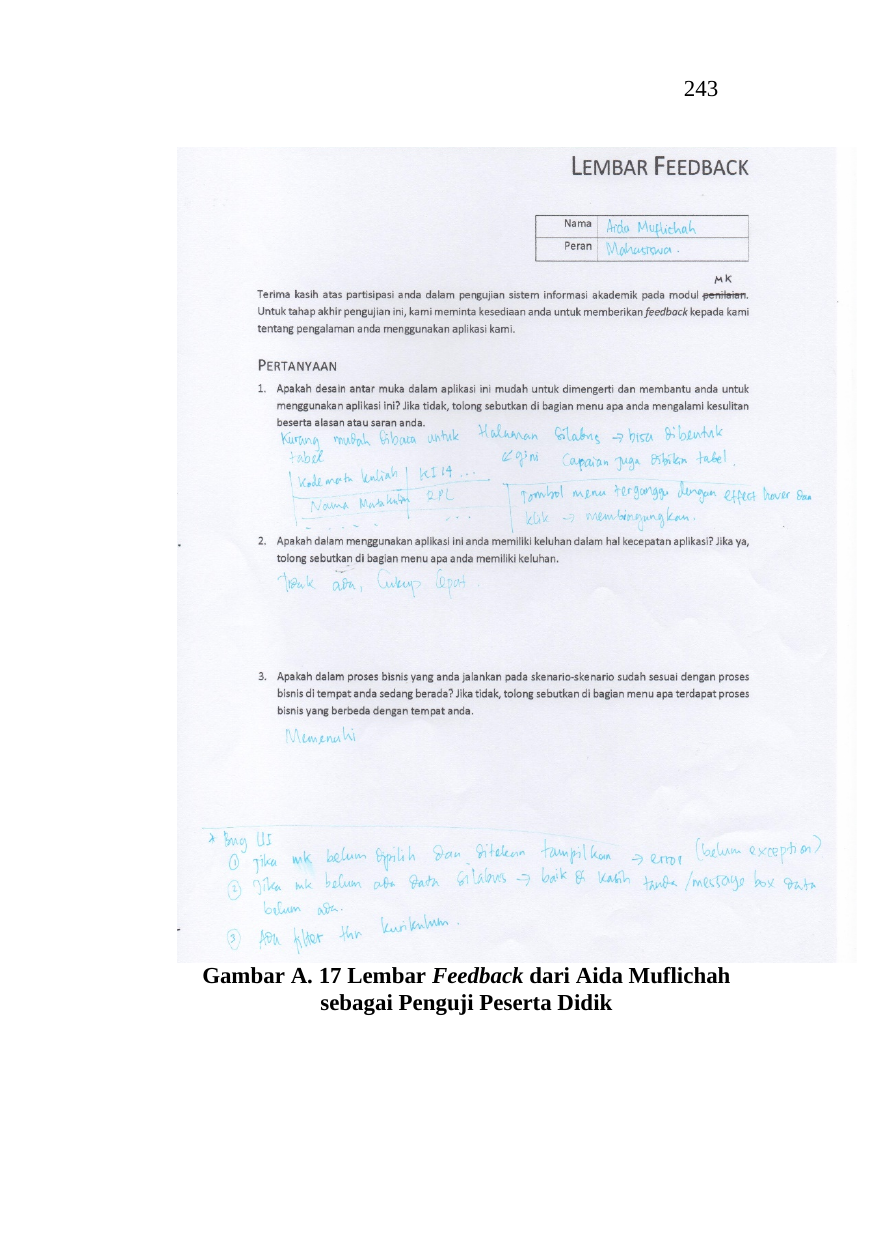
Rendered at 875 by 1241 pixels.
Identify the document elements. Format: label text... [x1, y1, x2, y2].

picture [177, 147, 857, 963]
